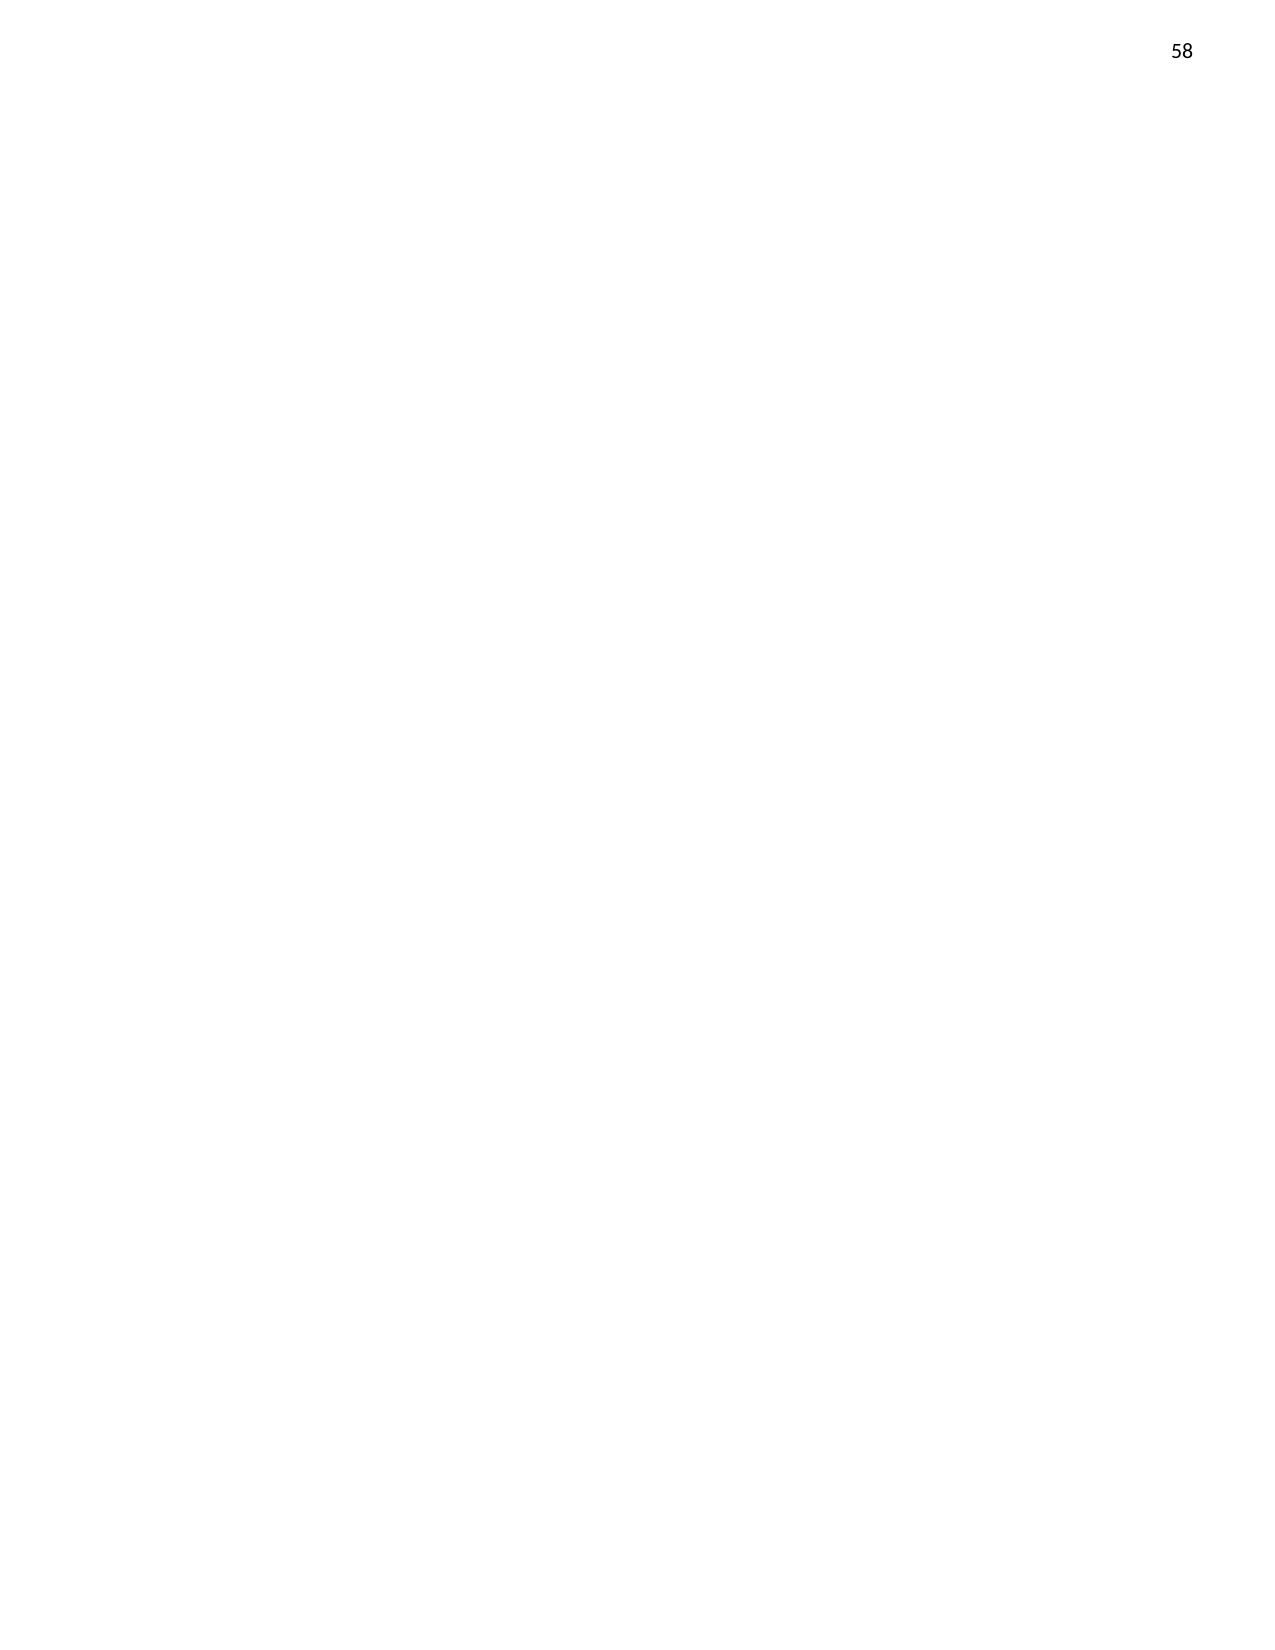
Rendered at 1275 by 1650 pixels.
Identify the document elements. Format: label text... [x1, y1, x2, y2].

text 58 [1171, 37, 1194, 64]
